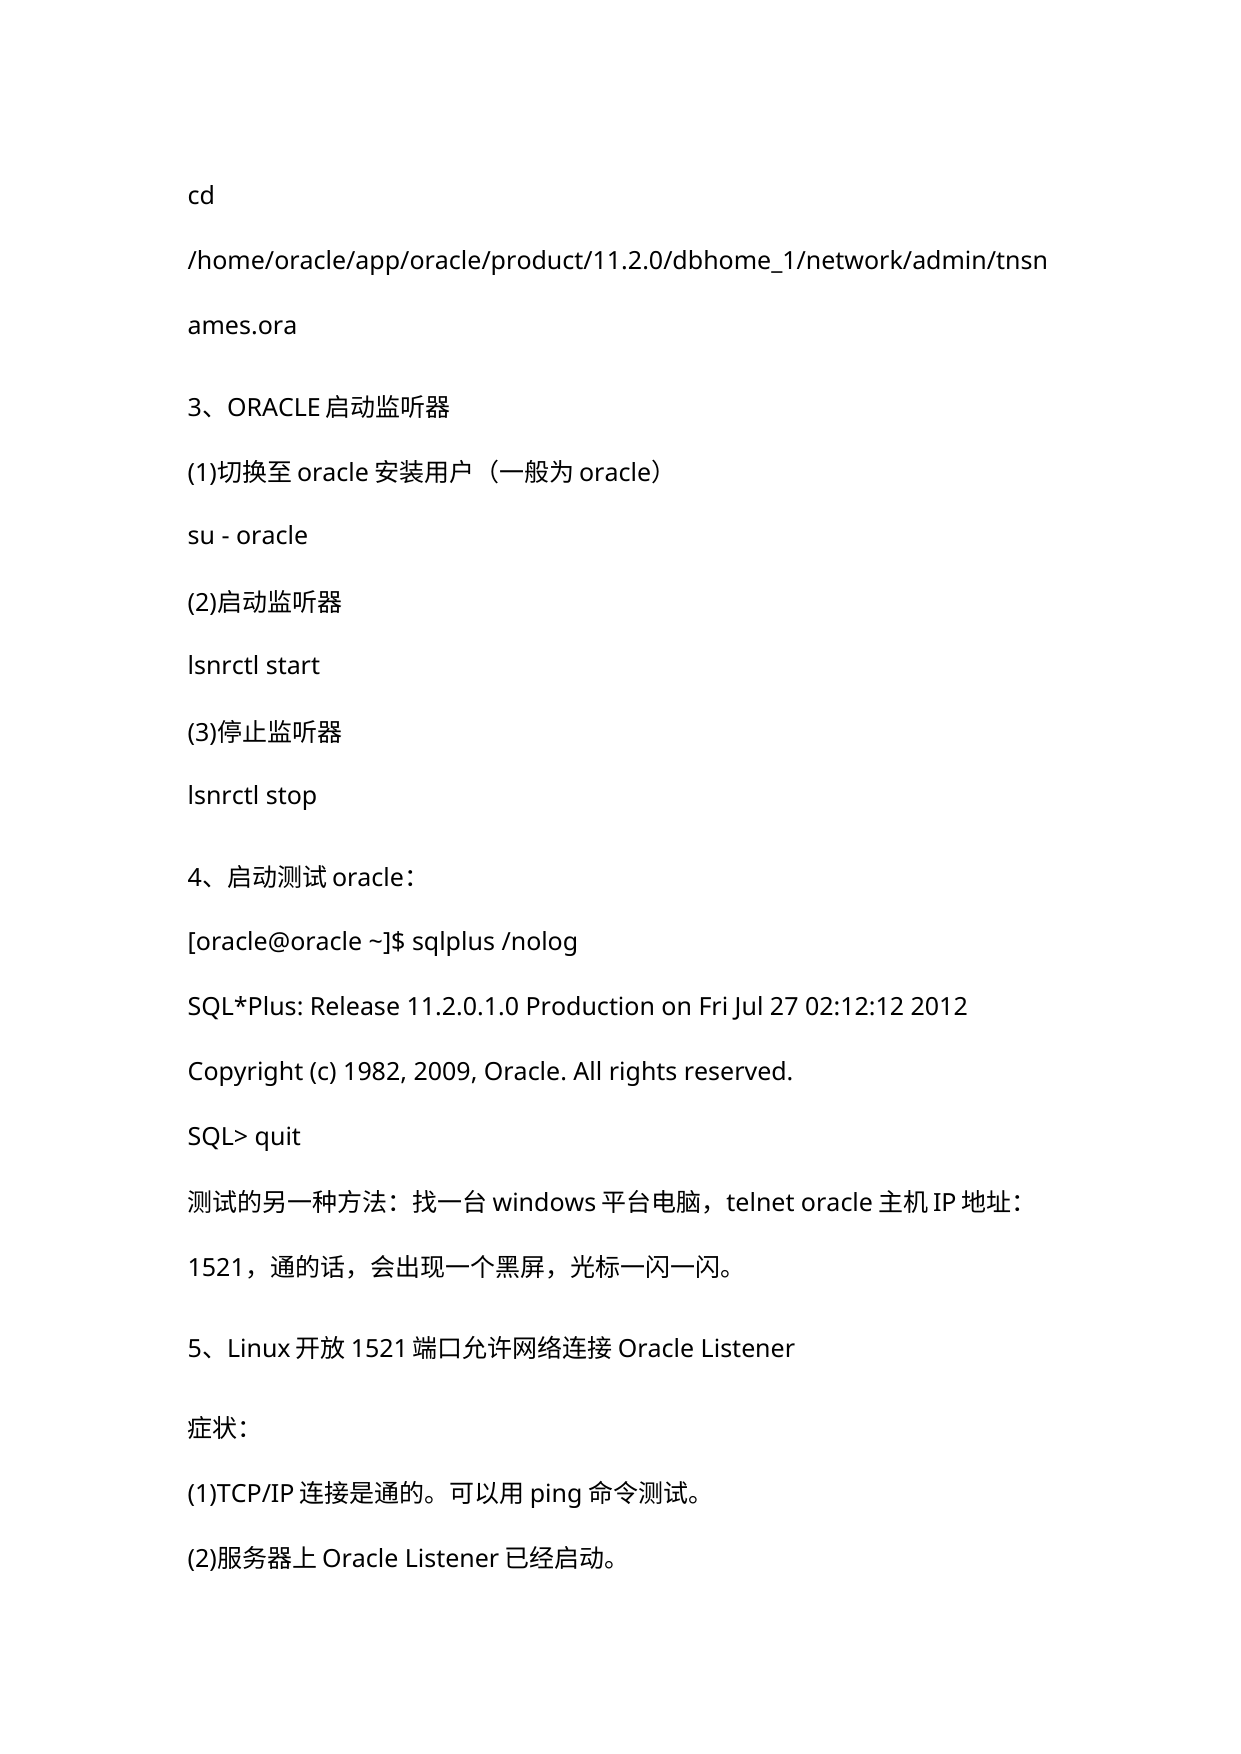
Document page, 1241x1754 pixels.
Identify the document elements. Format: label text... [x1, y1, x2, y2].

text 5、Linux开放1521端口允许网络连接Oracle Listener [187, 1314, 1053, 1379]
text 4、启动测试oracle： [oracle@oracle ~]$ sqlplus /nolog SQL*Plus: Release 11.2.0.1.0 Production on Fri Jul 27 02:12:12 2012 Copyright (c) 1982, 2009, Oracle. All rights reserved. SQL> quit 测试的另一种方法：找一台windows平台电脑，telnet oracle主机IP地址：1521，通的话，会出现一个黑屏，光标一闪一闪。 [187, 843, 1053, 1298]
text 3、ORACLE启动监听器 (1)切换至oracle安装用户（一般为oracle） su - oracle (2)启动监听器 lsnrctl start (3)停止监听器 lsnrctl stop [187, 373, 1053, 828]
text cd /home/oracle/app/oracle/product/11.2.0/dbhome_1/network/admin/tnsnames.ora [187, 162, 1053, 357]
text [187, 1394, 1053, 1589]
